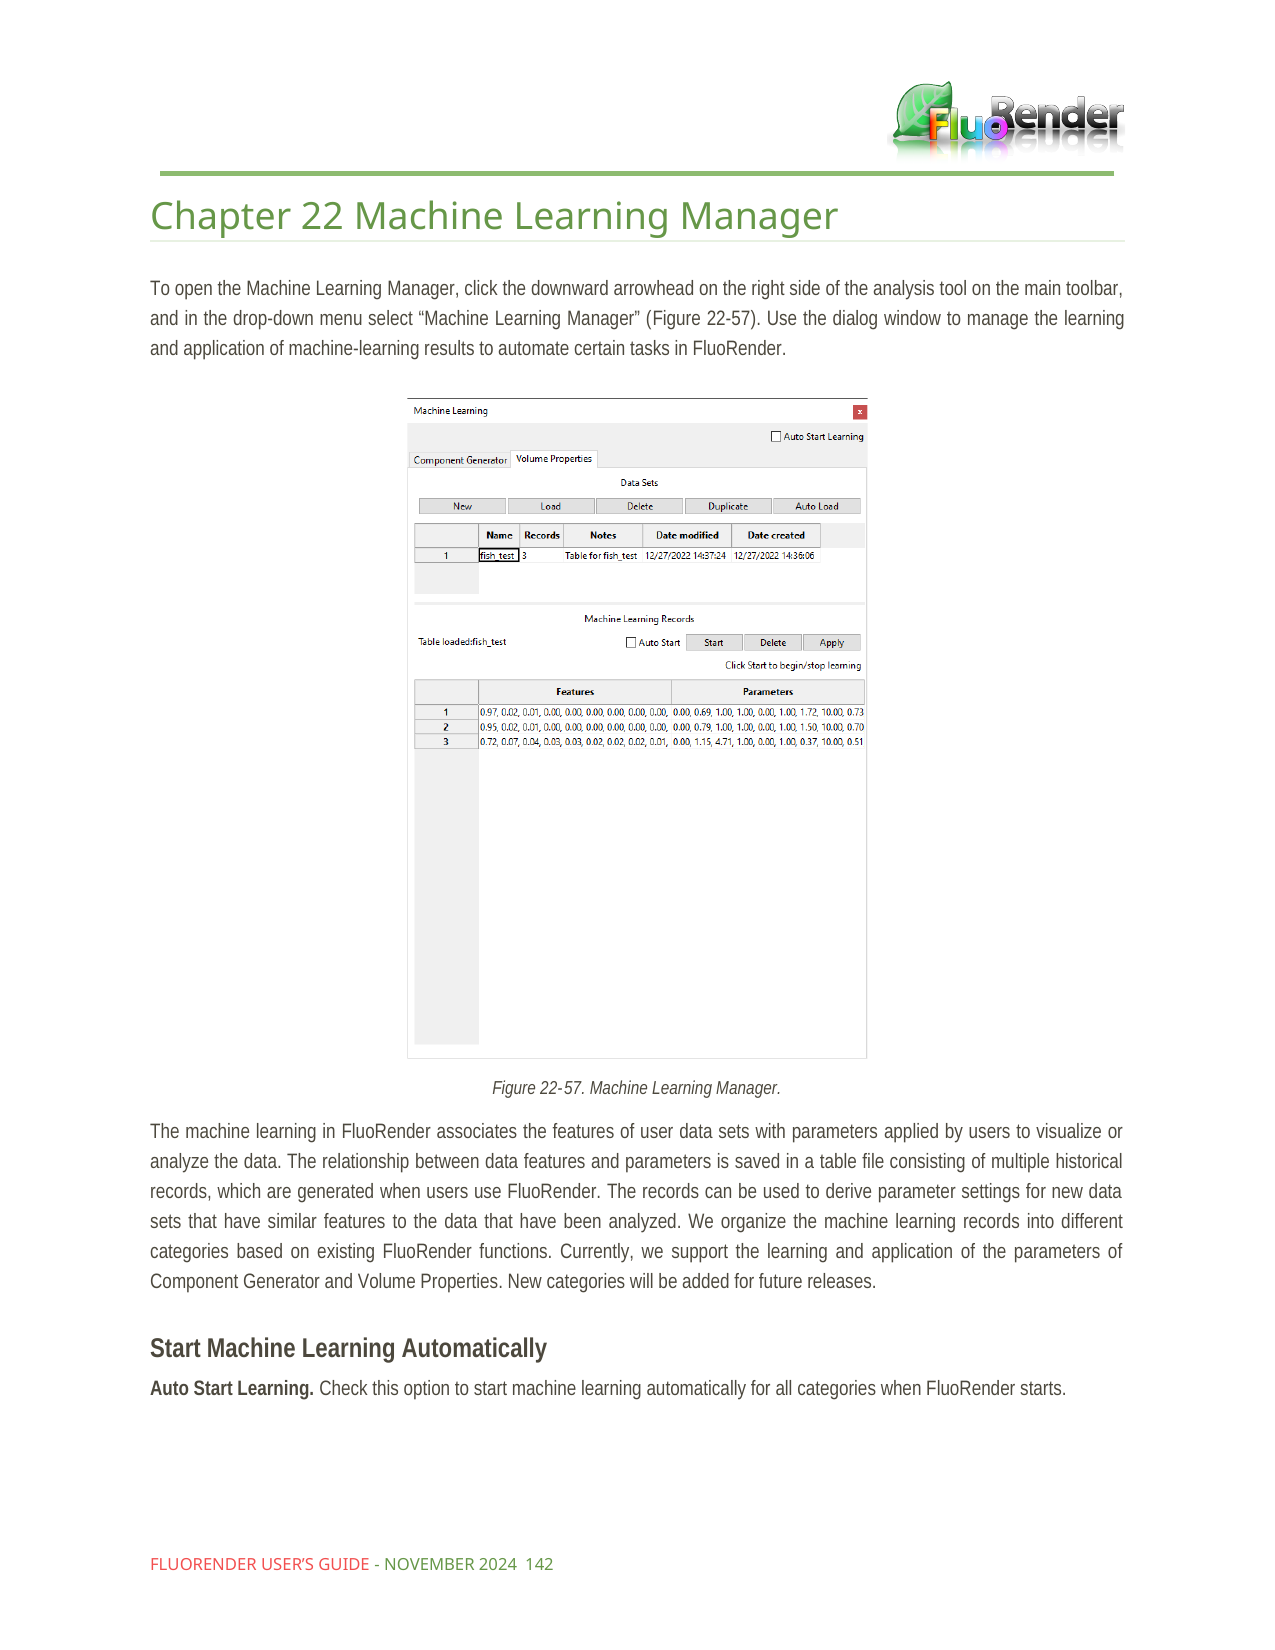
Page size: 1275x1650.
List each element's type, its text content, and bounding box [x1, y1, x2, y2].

picture [407, 398, 868, 1059]
subtitle Machine Learning Manager [150, 189, 1125, 240]
text Auto Start Learning. Check this option to start machine learning automatically for all categories when FluoRender starts. [150, 1376, 1125, 1400]
text The machine learning in FluoRender associates the features of user data sets with parameters applied by users to visualize or analyze the data. The relationship between data features and parameters is saved in a table file consisting of multiple historical records, which are generated when users use FluoRender. The records can be used to derive parameter settings for new data sets that have similar features to the data that have been analyzed. We organize the machine learning records into different categories based on existing FluoRender functions. Currently, we support the learning and application of the parameters of Component Generator and Volume Properties. New categories will be added for future releases. [150, 1119, 1125, 1293]
subtitle Start Machine Learning Automatically [150, 1332, 1125, 1363]
picture [887, 75, 1125, 165]
